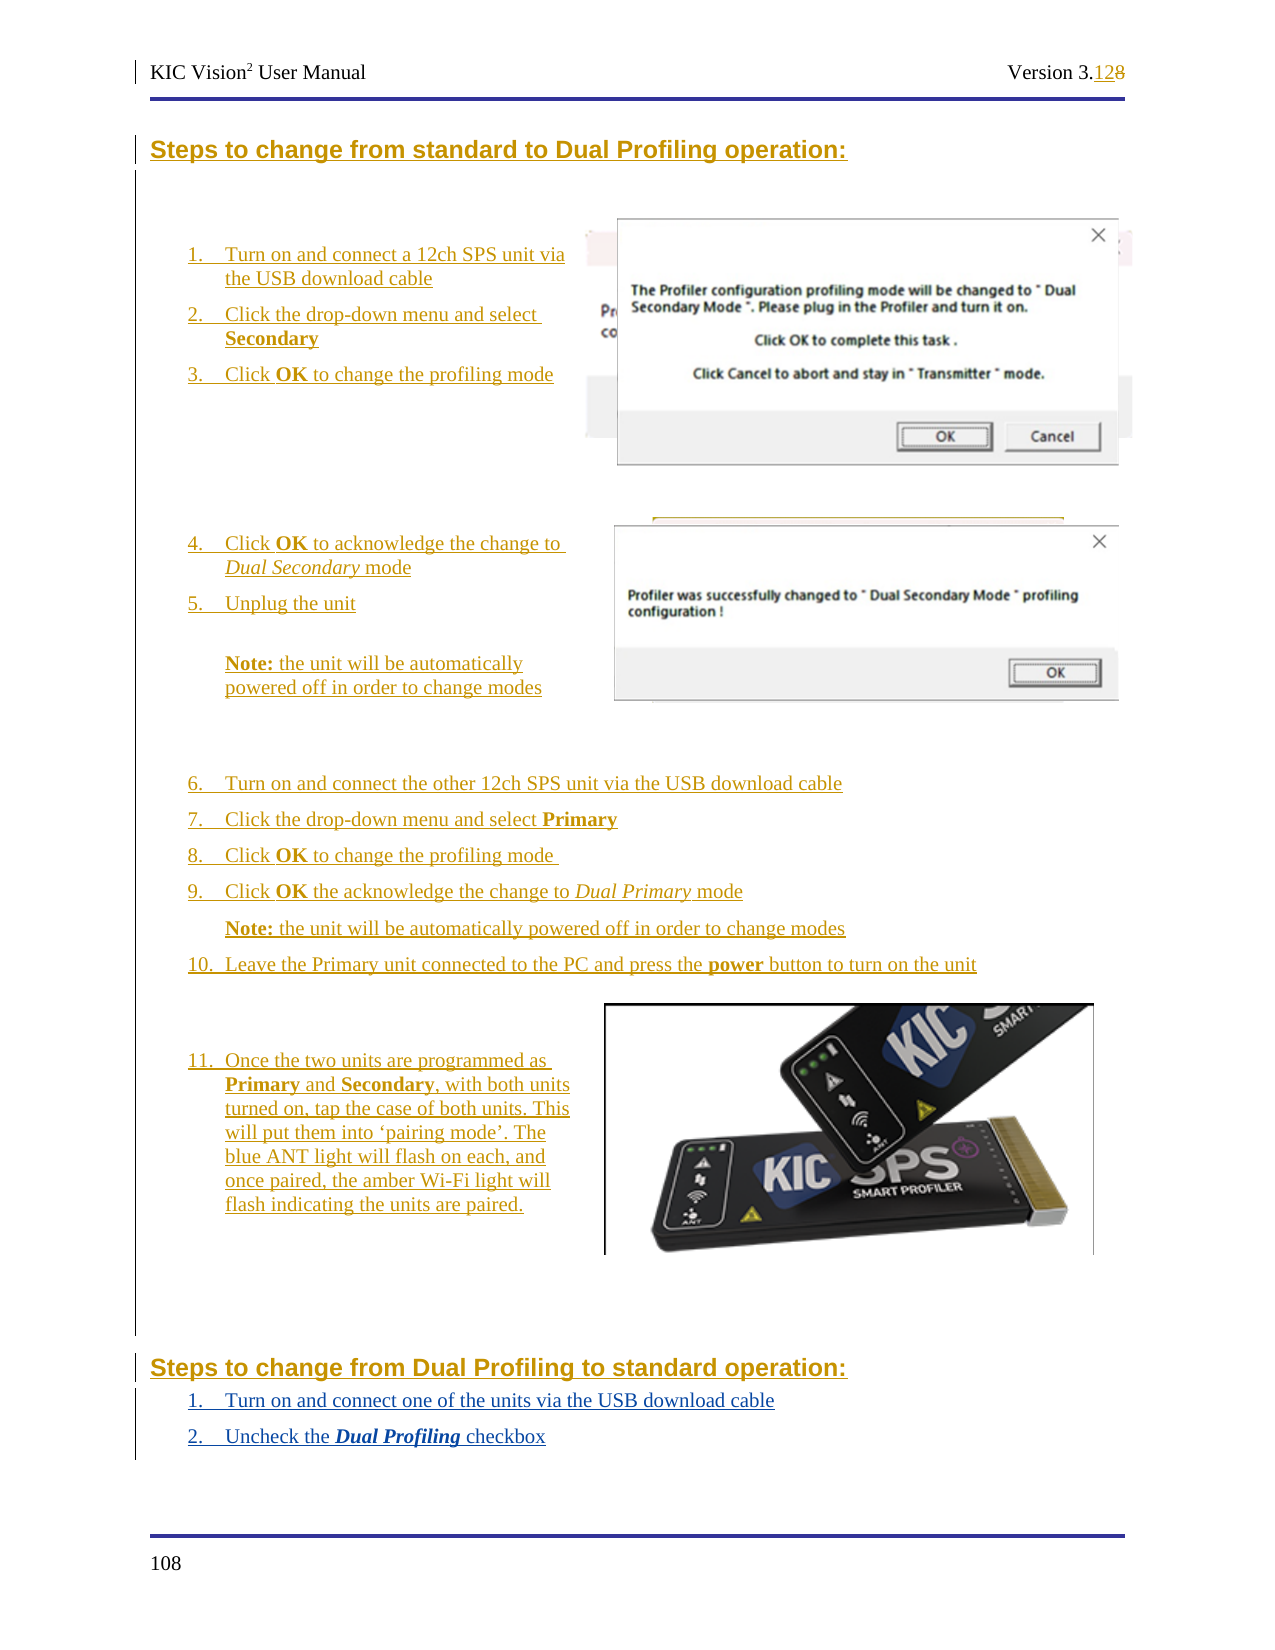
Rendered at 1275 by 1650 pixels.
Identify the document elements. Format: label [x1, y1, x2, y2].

picture [582, 217, 1133, 464]
picture [603, 1003, 1093, 1254]
picture [612, 517, 1119, 702]
